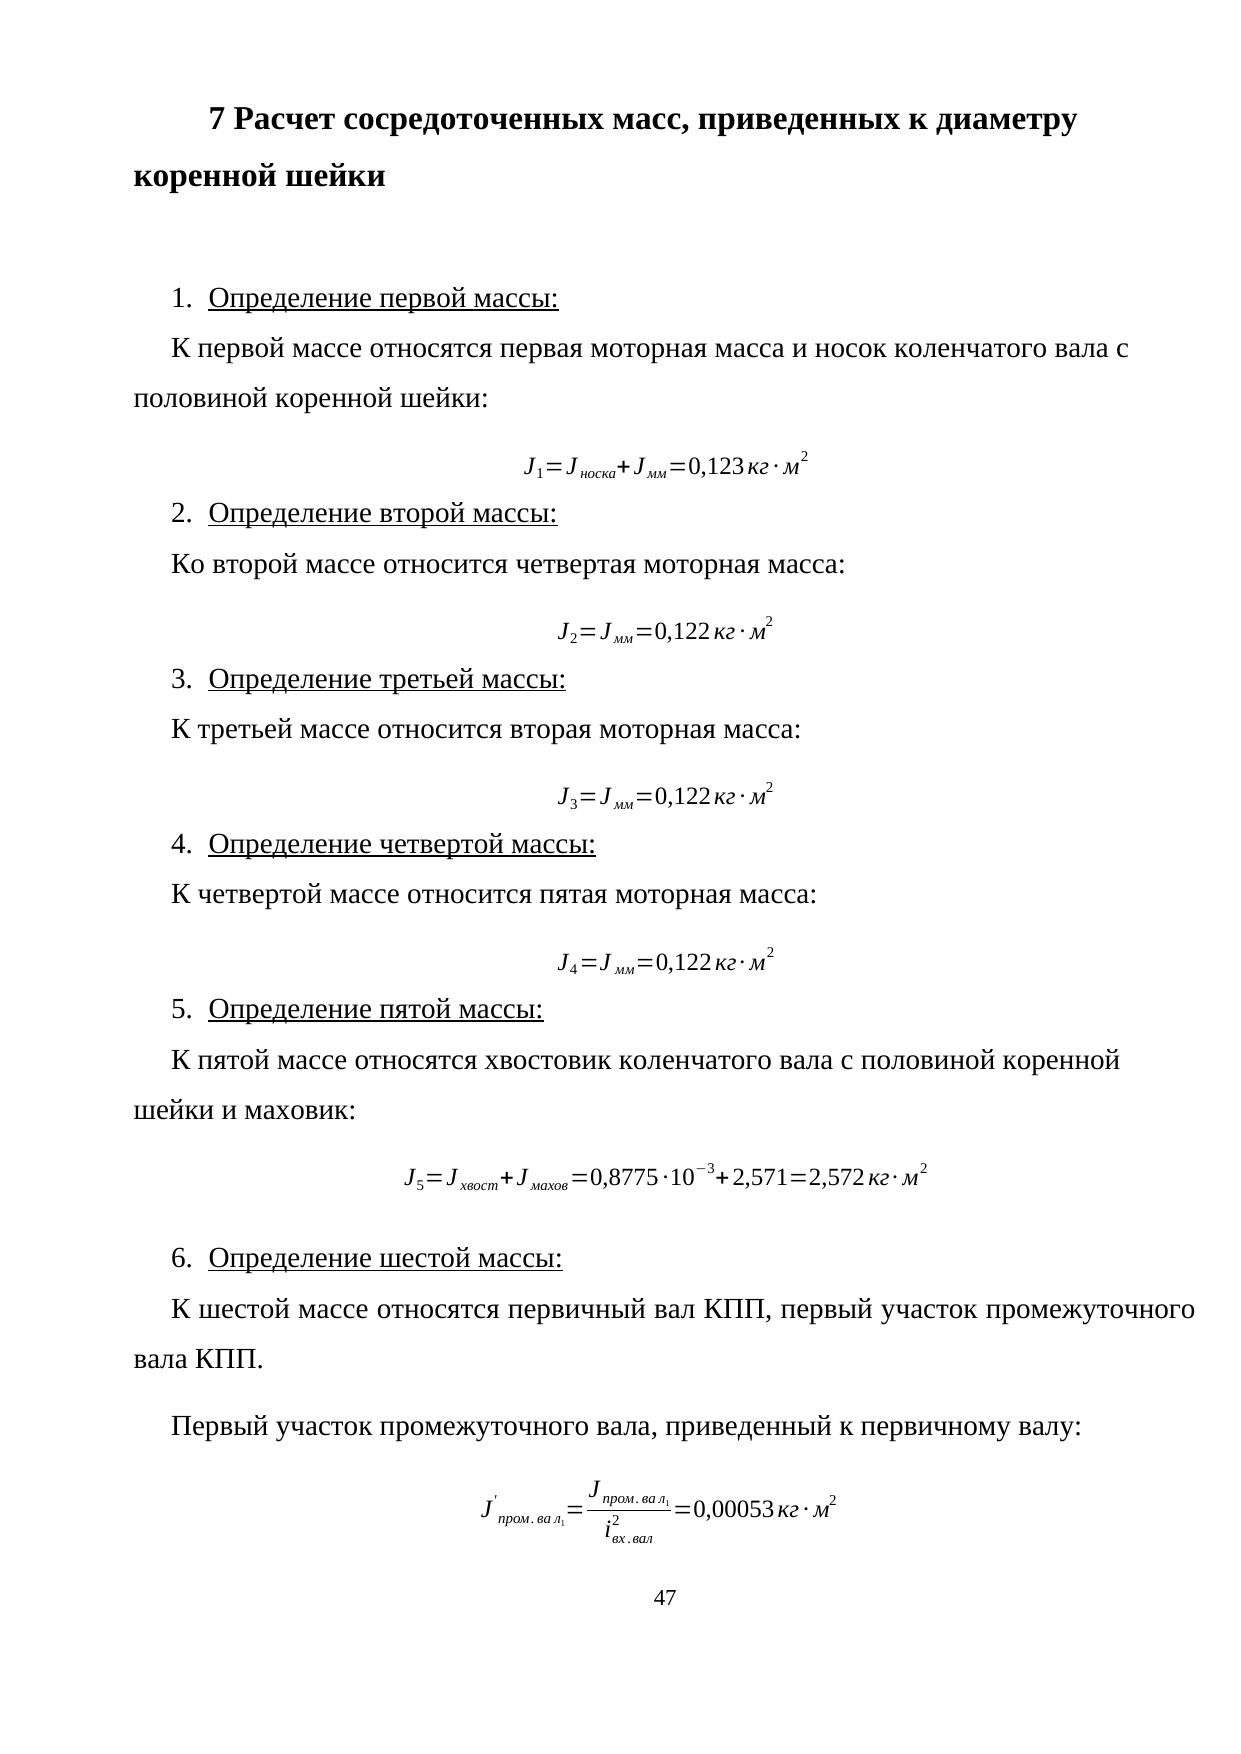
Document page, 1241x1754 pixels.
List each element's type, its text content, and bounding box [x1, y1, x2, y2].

text Ко второй массе относится четвертая моторная масса: [133, 546, 1196, 579]
list Определение шестой массы: [171, 1241, 1196, 1274]
text К шестой массе относятся первичный вал КПП, первый участок промежуточного вала КПП. [133, 1291, 1196, 1375]
text К пятой массе относятся хвостовик коленчатого вала с половиной коренной шейки и маховик: [133, 1042, 1196, 1126]
list Определение первой массы: [171, 280, 1196, 313]
text К первой массе относятся первая моторная масса и носок коленчатого вала с половиной коренной шейки: [133, 330, 1196, 414]
text К третьей массе относится вторая моторная масса: [133, 711, 1196, 745]
list Определение четвертой массы: [171, 826, 1196, 860]
text 7 Расчет сосредоточенных масс, приведенных к диаметру коренной шейки [133, 98, 1196, 194]
text К четвертой массе относится пятая моторная масса: [133, 876, 1196, 910]
list Определение второй массы: [171, 496, 1196, 529]
list Определение пятой массы: [171, 991, 1196, 1025]
text Первый участок промежуточного вала, приведенный к первичному валу: [133, 1408, 1196, 1442]
list Определение третьей массы: [171, 661, 1196, 694]
